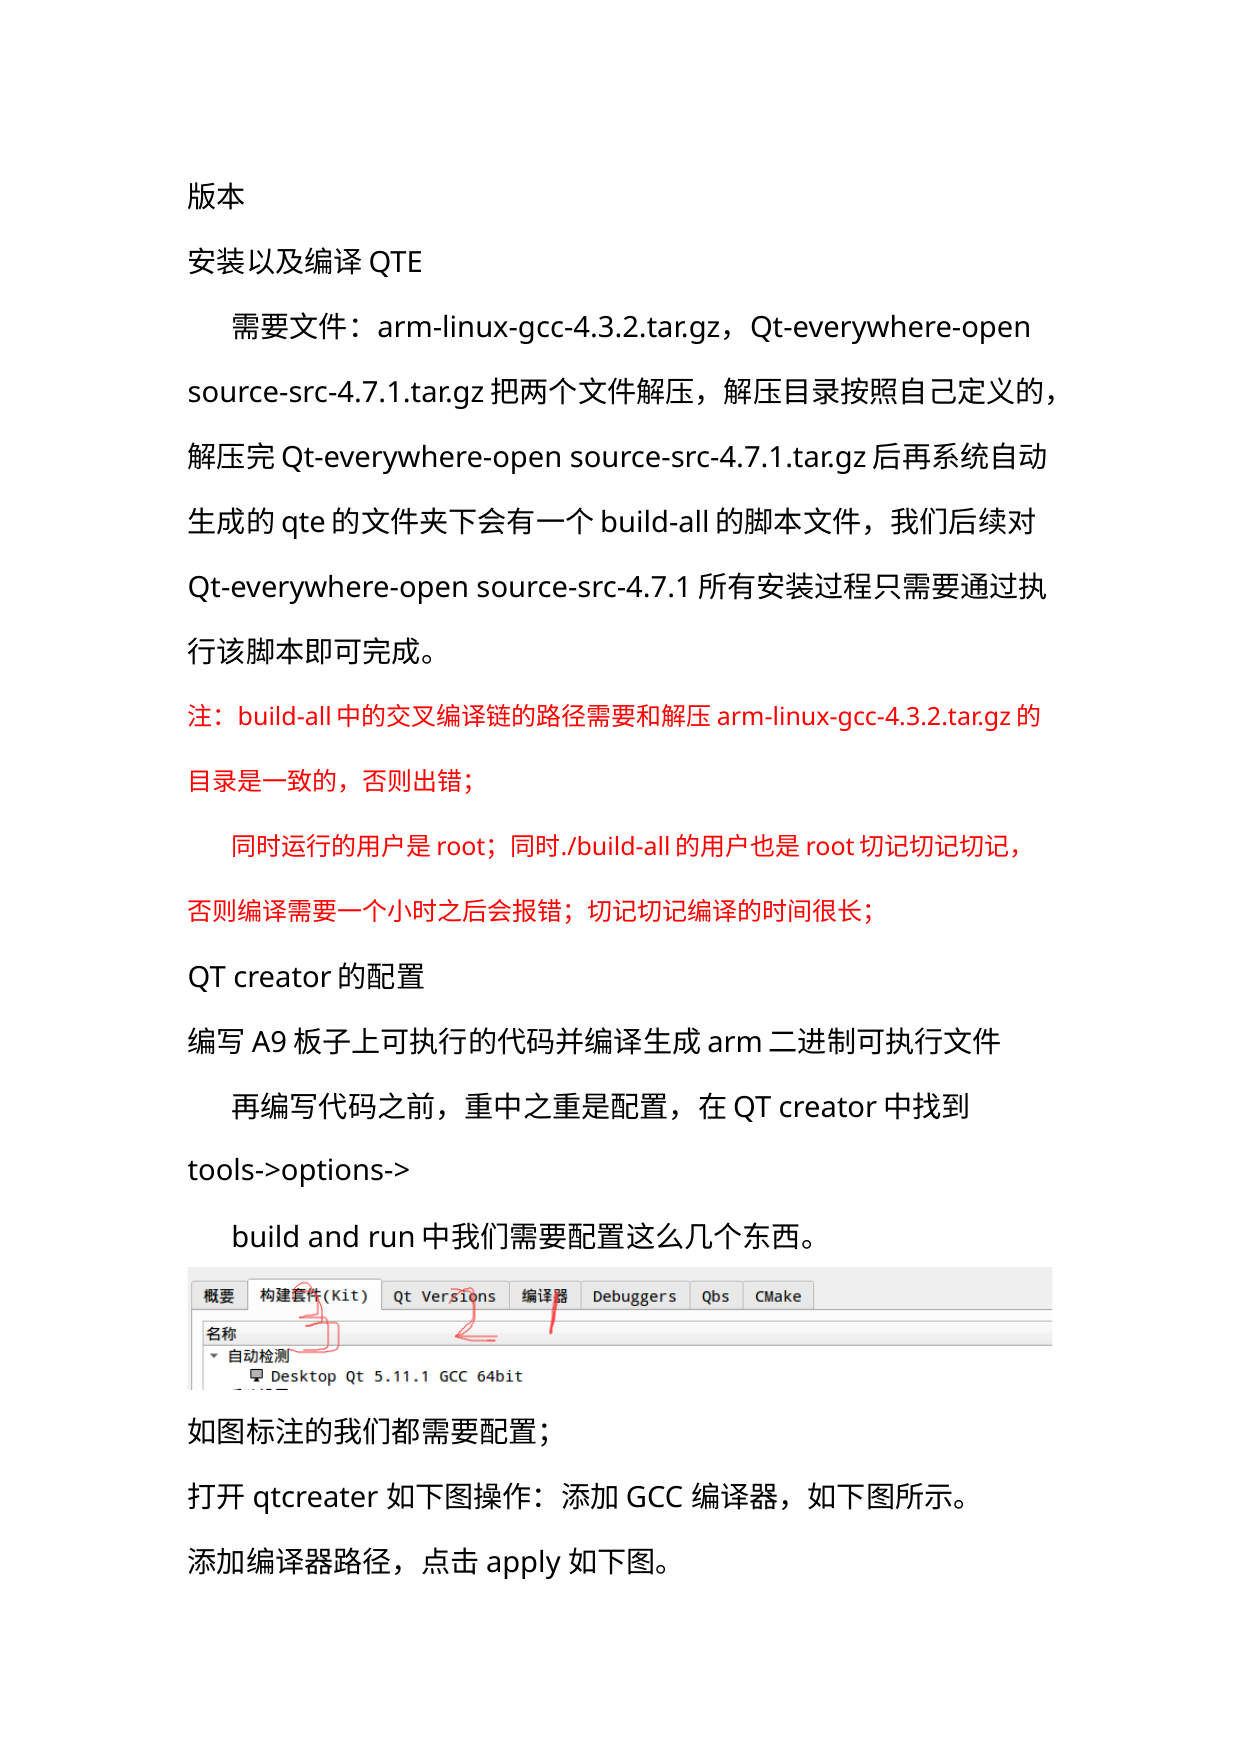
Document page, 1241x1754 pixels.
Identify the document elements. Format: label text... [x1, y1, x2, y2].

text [187, 162, 1053, 227]
text 注：build-all中的交叉编译链的路径需要和解压arm-linux-gcc-4.3.2.tar.gz的目录是一致的，否则出错； [187, 682, 1053, 812]
text QT creator的配置 [187, 942, 1053, 1007]
text 需要文件：arm-linux-gcc-4.3.2.tar.gz，Qt-everywhere-open source-src-4.7.1.tar.gz把两个文件解压，解压目录按照自己定义的，解压完Qt-everywhere-open source-src-4.7.1.tar.gz后再系统自动生成的qte的文件夹下会有一个build-all的脚本文件，我们后续对Qt-everywhere-open source-src-4.7.1所有安装过程只需要通过执行该脚本即可完成。 [187, 292, 1053, 682]
text 安装以及编译QTE [187, 227, 1053, 292]
text 编写A9板子上可执行的代码并编译生成arm二进制可执行文件 [187, 1007, 1053, 1072]
text 如图标注的我们都需要配置； [187, 1397, 1053, 1462]
text build and run中我们需要配置这么几个东西。 [187, 1202, 1053, 1267]
picture [187, 1267, 1053, 1390]
text 再编写代码之前，重中之重是配置，在QT creator中找到tools->options-> [187, 1072, 1053, 1202]
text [187, 1462, 1053, 1592]
text 同时运行的用户是root；同时./build-all的用户也是root切记切记切记，否则编译需要一个小时之后会报错；切记切记编译的时间很长； [187, 812, 1053, 942]
